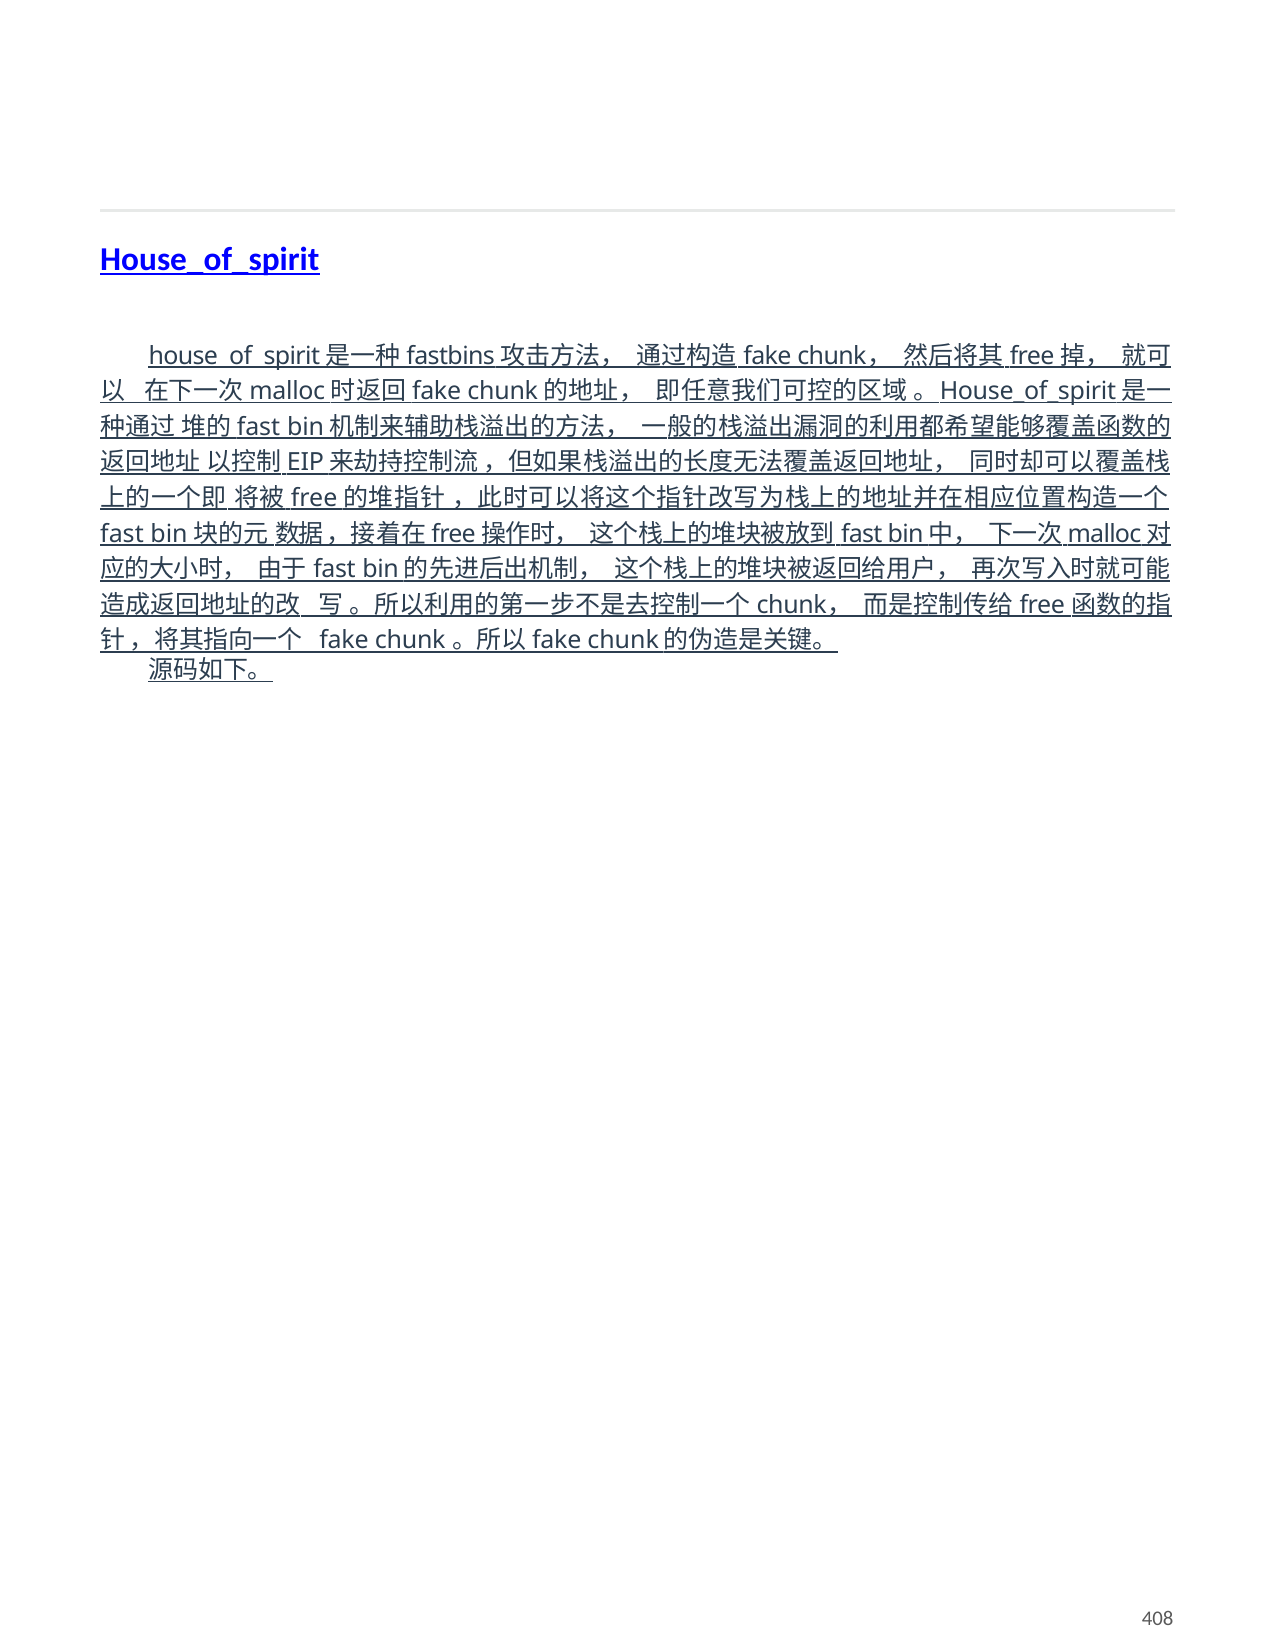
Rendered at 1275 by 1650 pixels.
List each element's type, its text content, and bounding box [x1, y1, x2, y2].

text house_of_spirit是⼀种fastbins攻击⽅法， 通过构造fake chunk， 然后将其free掉， 就可以 在下⼀次malloc时返回fake chunk的地址， 即任意我们可控的区域 。House_of_spirit是⼀种通过 堆的fast bin机制来辅助栈溢出的⽅法， ⼀般的栈溢出漏洞的利用都希望能够覆盖函数的返回地址 以控制EIP来劫持控制流 ，但如果栈溢出的长度⽆法覆盖返回地址， 同时却可以覆盖栈上的⼀个即 将被free的堆指针 ，此时可以将这个指针改写为栈上的地址并在相应位置构造⼀个fast bin块的元 数据 ，接着在free操作时， 这个栈上的堆块被放到fast bin中， 下⼀次malloc对应的大小时， 由于 fast bin的先进后出机制， 这个栈上的堆块被返回给用户， 再次写⼊时就可能造成返回地址的改 写 。所以利用的第⼀步不是去控制⼀个 chunk， 而是控制传给 free 函数的指针 ，将其指向⼀个 fake chunk 。所以 fake chunk的伪造是关键。 [100, 336, 1172, 402]
text house_of_spirit是⼀种fastbins攻击⽅法， 通过构造fake chunk， 然后将其free掉， 就可以 在下⼀次malloc时返回fake chunk的地址， 即任意我们可控的区域 。House_of_spirit是⼀种通过 堆的fast bin机制来辅助栈溢出的⽅法， ⼀般的栈溢出漏洞的利用都希望能够覆盖函数的返回地址 以控制EIP来劫持控制流 ，但如果栈溢出的长度⽆法覆盖返回地址， 同时却可以覆盖栈上的⼀个即 将被free的堆指针 ，此时可以将这个指针改写为栈上的地址并在相应位置构造⼀个fast bin块的元 数据 ，接着在free操作时， 这个栈上的堆块被放到fast bin中， 下⼀次malloc对应的大小时， 由于 fast bin的先进后出机制， 这个栈上的堆块被返回给用户， 再次写⼊时就可能造成返回地址的改 写 。所以利用的第⼀步不是去控制⼀个 chunk， 而是控制传给 free 函数的指针 ，将其指向⼀个 fake chunk 。所以 fake chunk的伪造是关键。 [100, 403, 1172, 615]
subtitle House_of_spirit [100, 238, 1175, 279]
text 源码如下。 [148, 656, 1175, 684]
